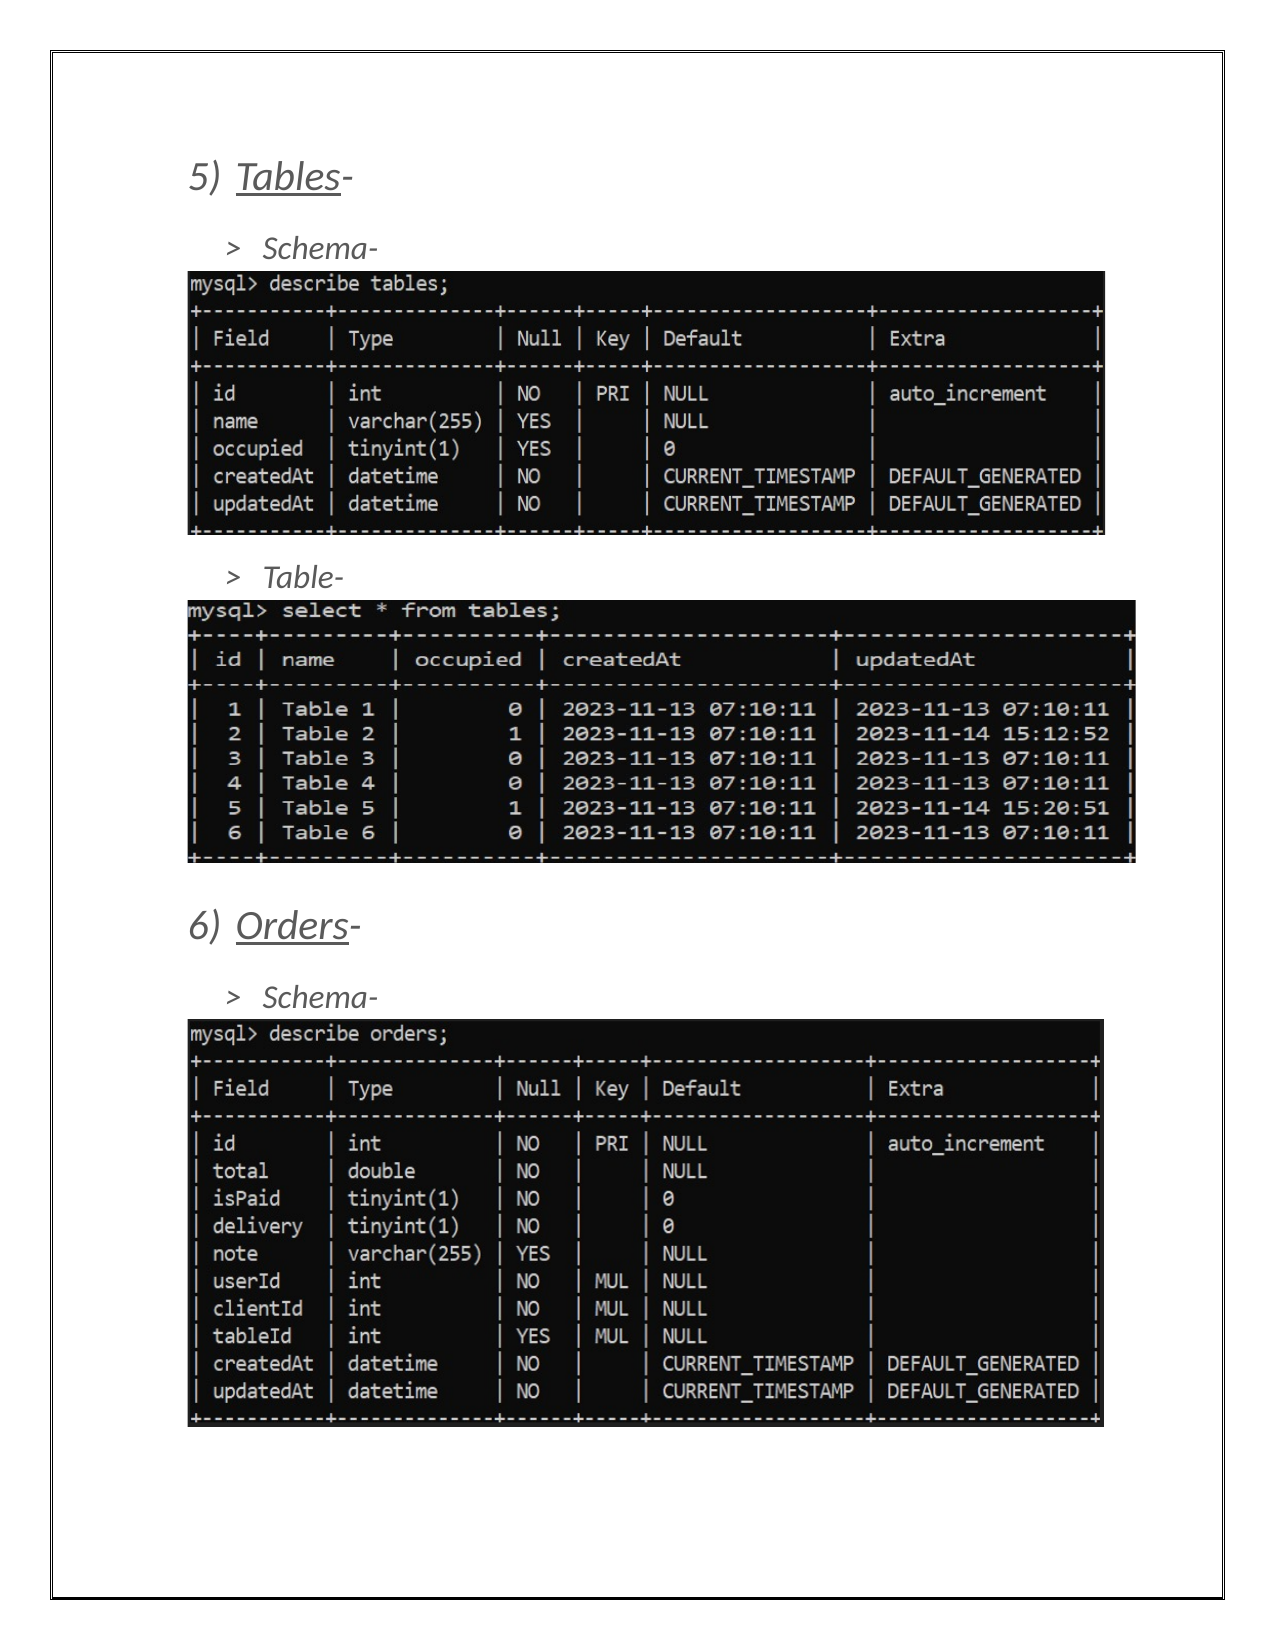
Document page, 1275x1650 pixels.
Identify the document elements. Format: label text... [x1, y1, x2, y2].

list Schema- [225, 976, 1050, 1016]
list Orders- [187, 899, 1050, 949]
picture [187, 271, 1105, 535]
list Table- [225, 556, 1050, 597]
picture [187, 600, 1136, 863]
list Schema- [225, 227, 1050, 268]
picture [187, 1019, 1104, 1427]
list Tables- [187, 150, 1050, 201]
